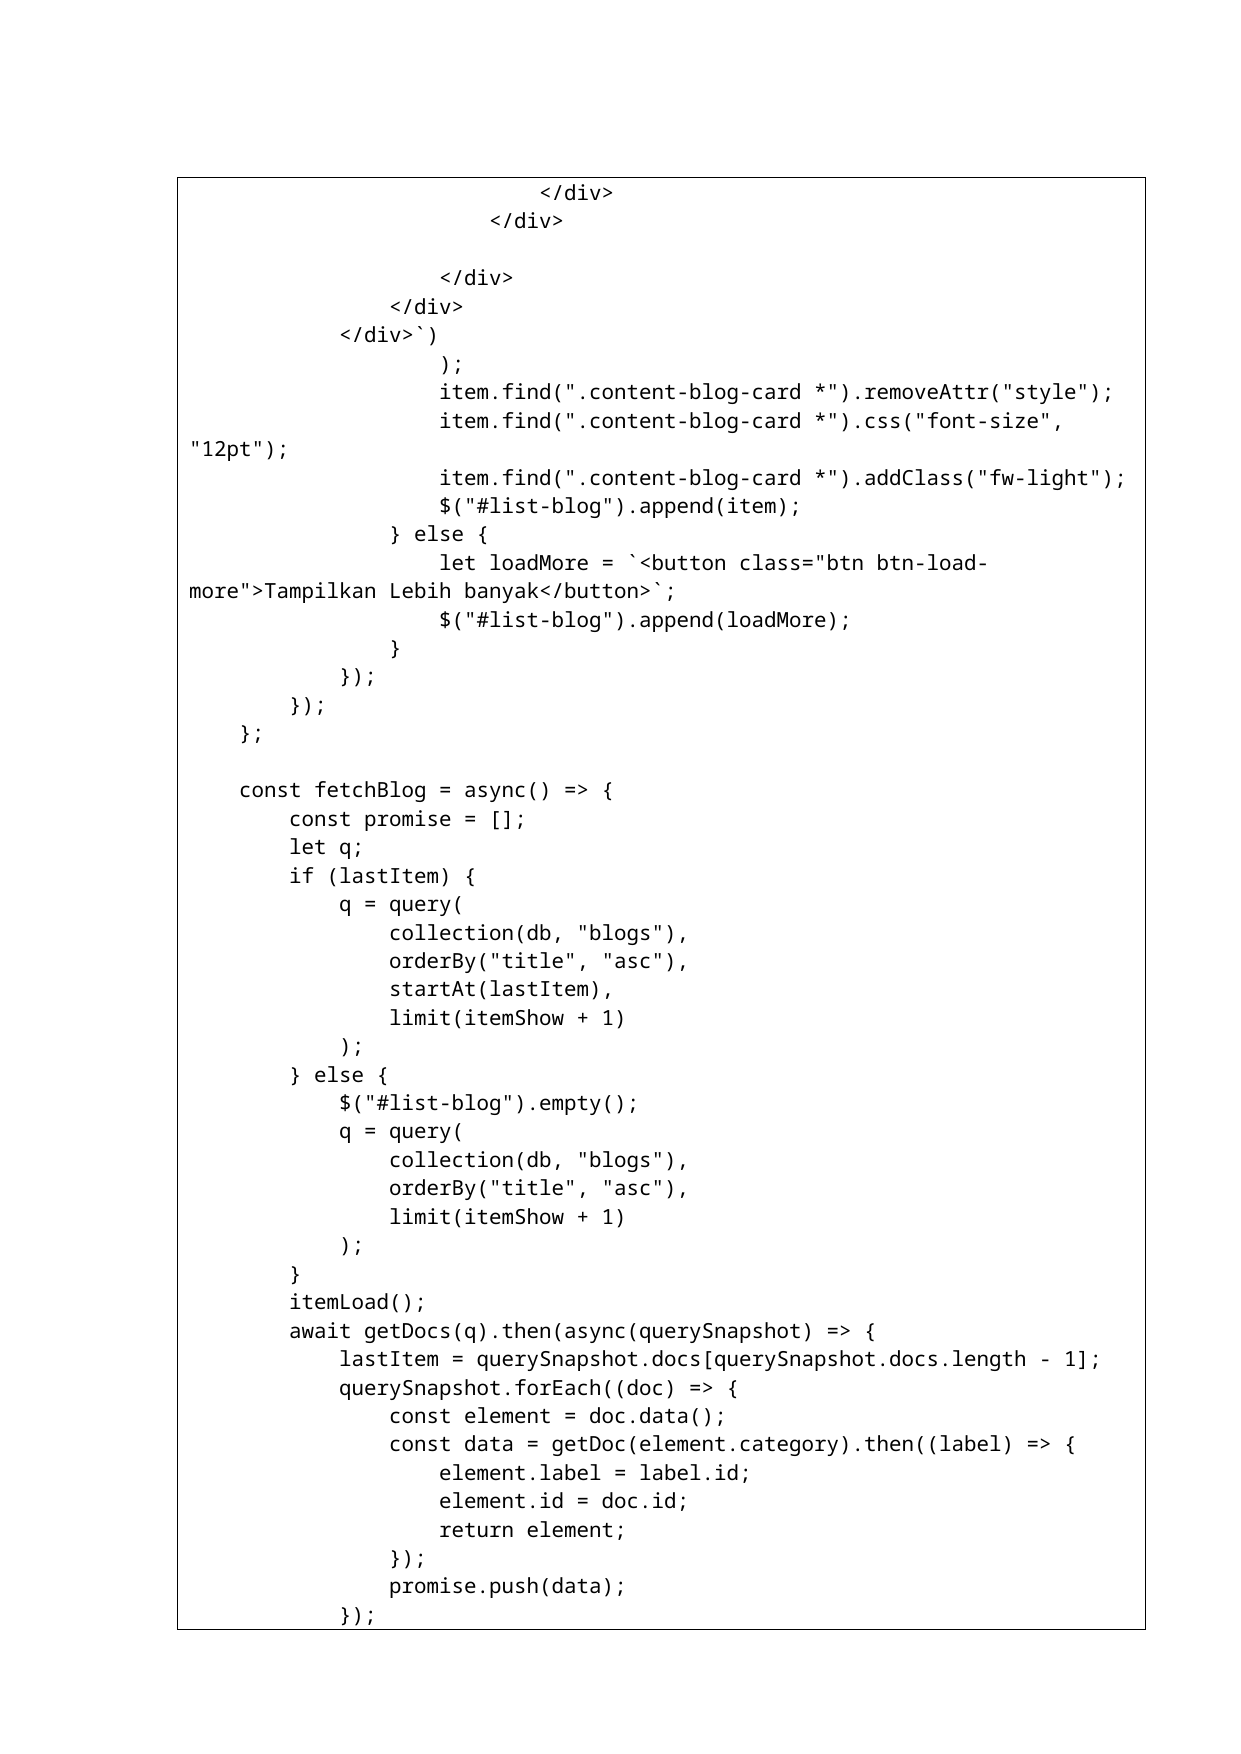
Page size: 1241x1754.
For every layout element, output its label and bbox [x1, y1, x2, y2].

table_cell [178, 178, 1145, 1628]
